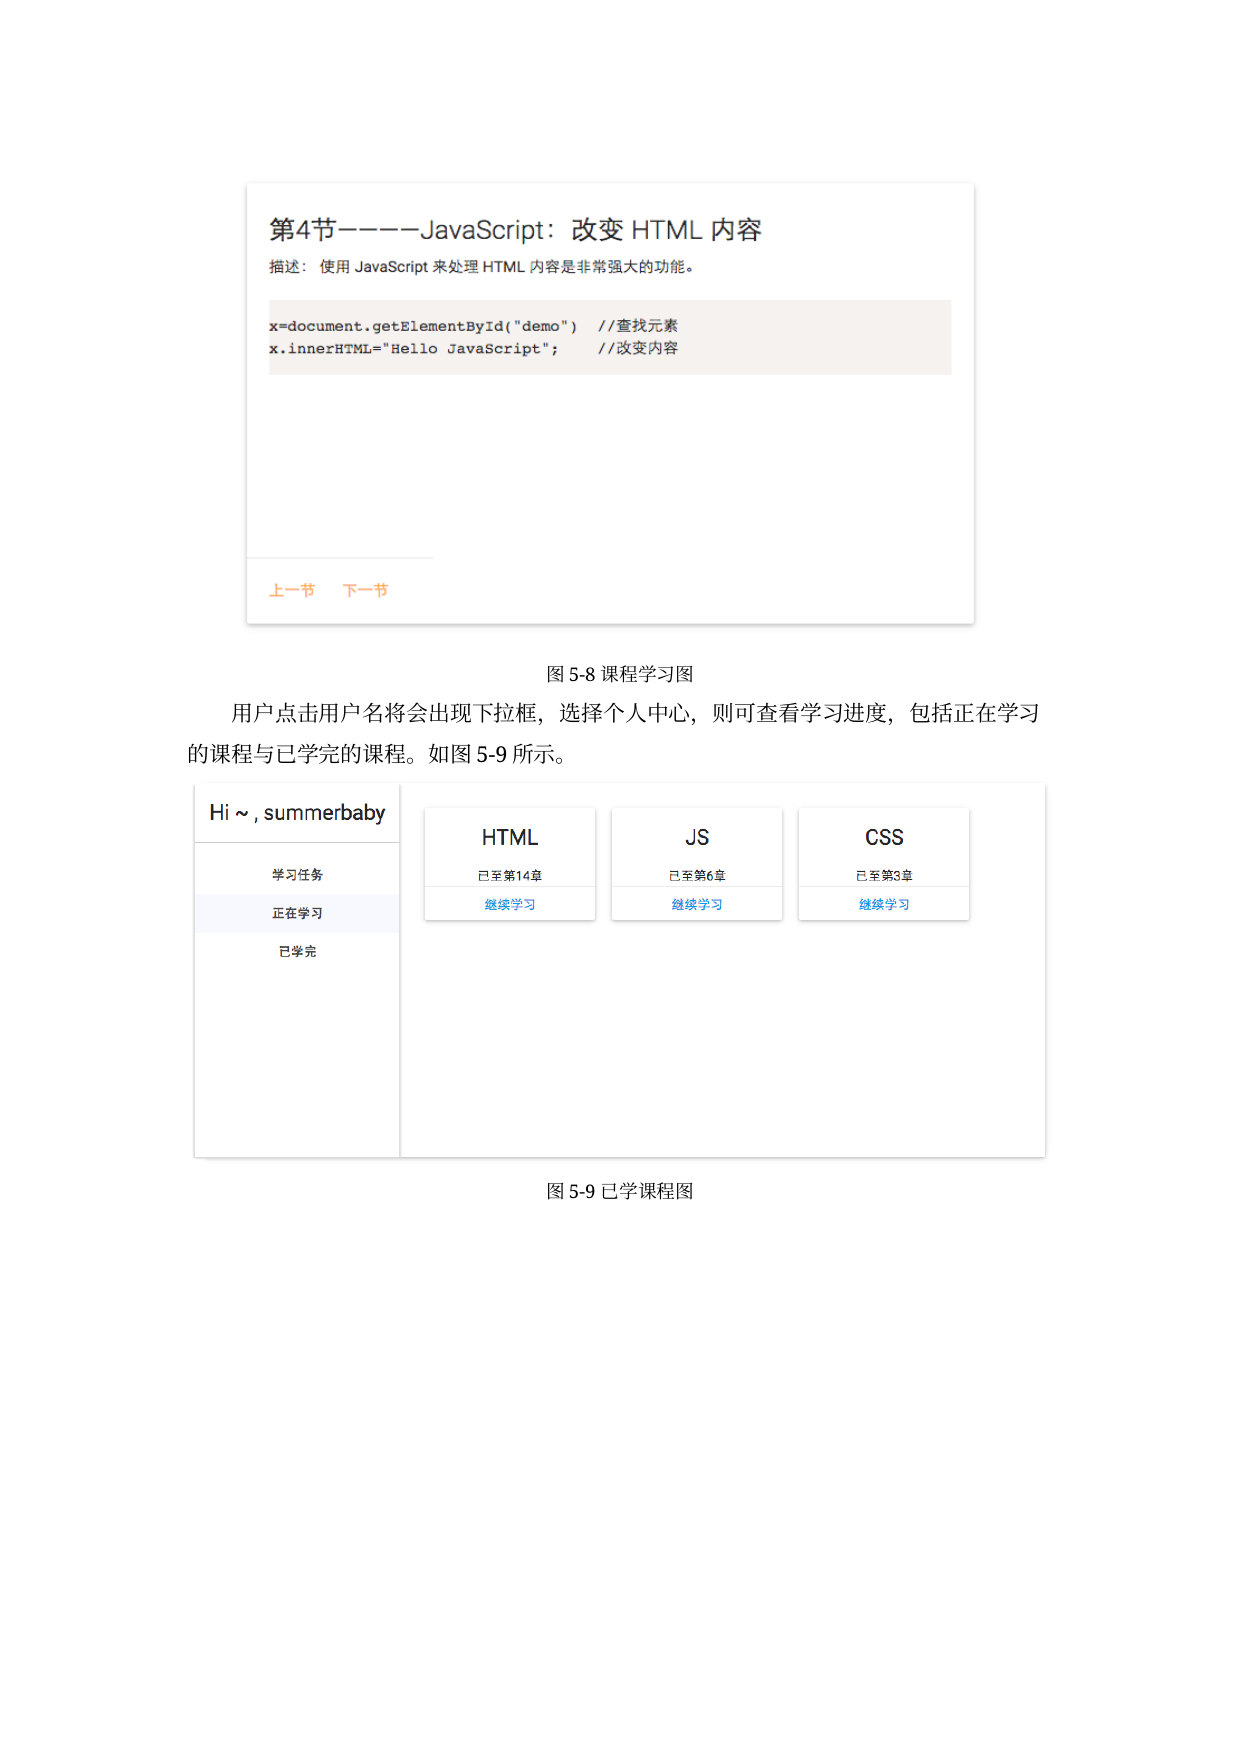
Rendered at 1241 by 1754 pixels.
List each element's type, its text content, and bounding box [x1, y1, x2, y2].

text 图5-8 课程学习图 [187, 657, 1053, 689]
picture [187, 776, 1053, 1165]
text 用户点击用户名将会出现下拉框，选择个人中心，则可查看学习进度，包括正在学习的课程与已学完的课程。如图5-9所示。 [187, 696, 1053, 769]
picture [227, 162, 1013, 645]
text 图5-9 已学课程图 [187, 1174, 1053, 1206]
